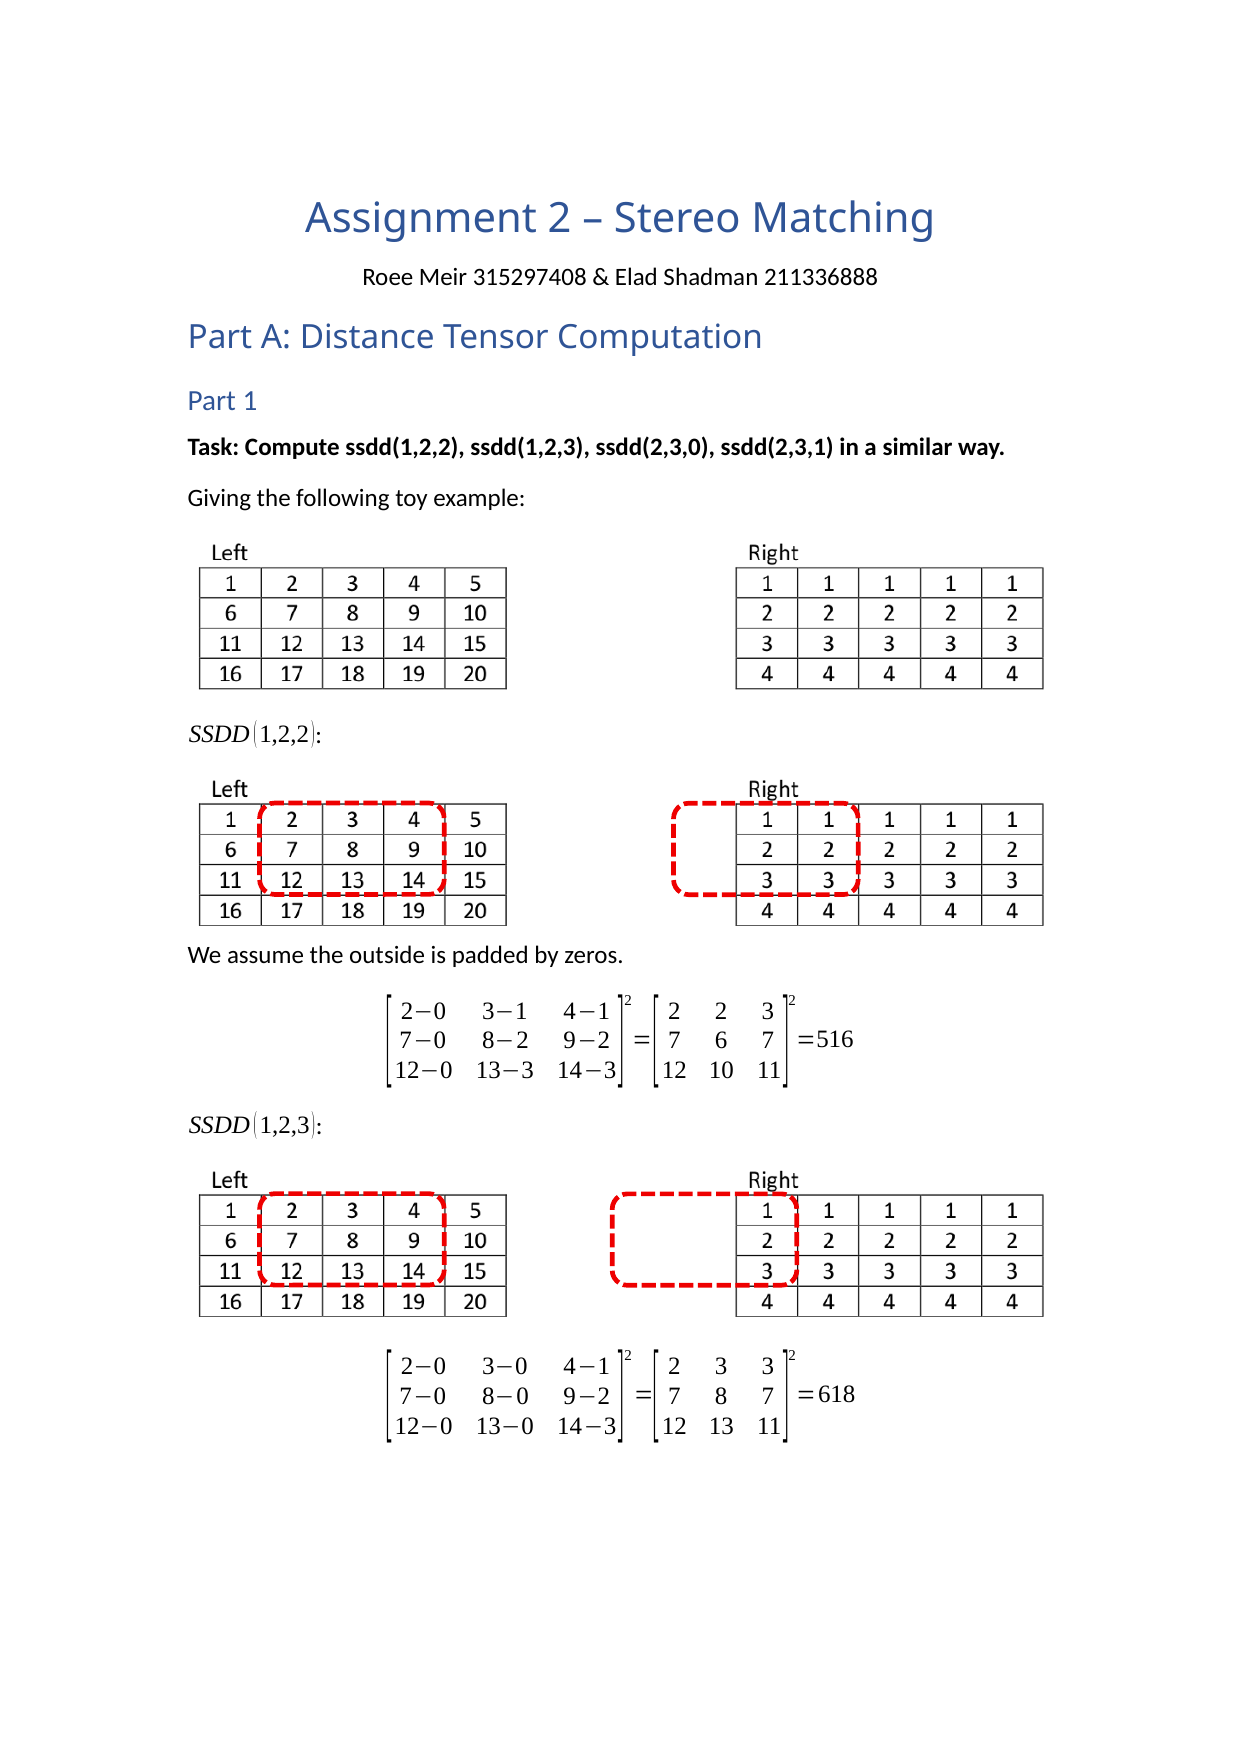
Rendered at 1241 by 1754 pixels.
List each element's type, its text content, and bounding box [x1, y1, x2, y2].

text Task: Compute ssdd(1,2,2), ssdd(1,2,3), ssdd(2,3,0), ssdd(2,3,1) in a similar way. [187, 431, 1053, 461]
text : [187, 1110, 1053, 1140]
text We assume the outside is padded by zeros. [187, 935, 1053, 970]
text : [187, 719, 1053, 750]
text Giving the following toy example: [187, 482, 1053, 513]
picture [187, 534, 1053, 698]
picture [187, 771, 1053, 935]
picture [187, 1161, 1053, 1326]
subtitle Part A: Distance Tensor Computation [187, 313, 1053, 358]
subtitle Assignment 2 – Stereo Matching [187, 187, 1053, 244]
subtitle Part 1 [187, 382, 1053, 417]
text Roee Meir 315297408 & Elad Shadman 211336888 [187, 261, 1053, 292]
